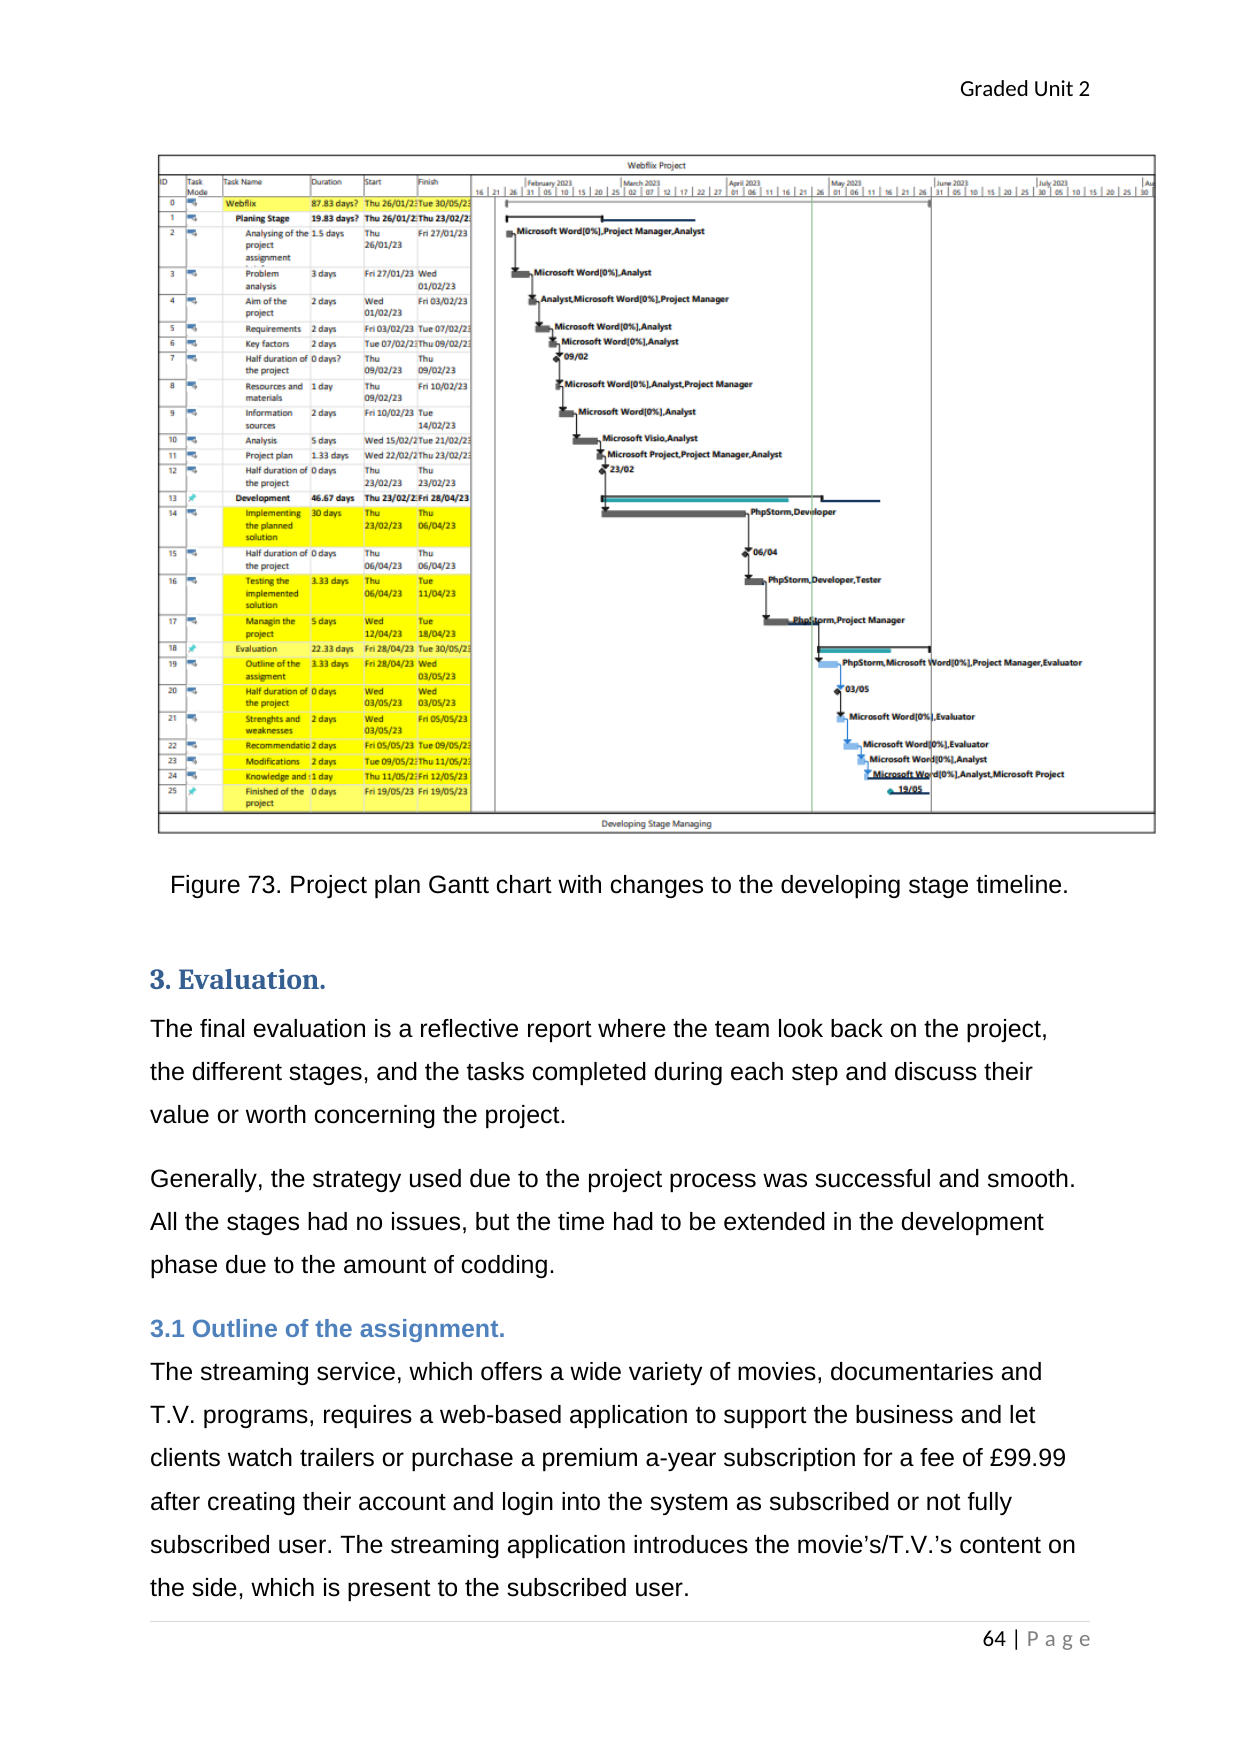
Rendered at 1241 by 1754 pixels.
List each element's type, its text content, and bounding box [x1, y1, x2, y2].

text The streaming service, which offers a wide variety of movies, documentaries and T.V. programs, requires a web-based application to support the business and let clients watch trailers or purchase a premium a-year subscription for a fee of £99.99 after creating their account and login into the system as subscribed or not fully subscribed user. The streaming application introduces the movie’s/T.V.’s content on the side, which is present to the subscribed user. [150, 1357, 1090, 1602]
subtitle 3. Evaluation. [150, 963, 1090, 997]
text The final evaluation is a reflective report where the team look back on the project, the different stages, and the tasks completed during each step and discuss their value or worth concerning the project. [150, 1014, 1090, 1129]
subtitle 3.1 Outline of the assignment. [150, 1314, 1090, 1343]
text Figure 73. Project plan Gantt chart with changes to the developing stage timeline. [150, 870, 1090, 899]
text Generally, the strategy used due to the project process was successful and smooth. All the stages had no issues, but the time had to be extended in the development phase due to the amount of codding. [150, 1164, 1090, 1279]
picture [150, 150, 1157, 836]
